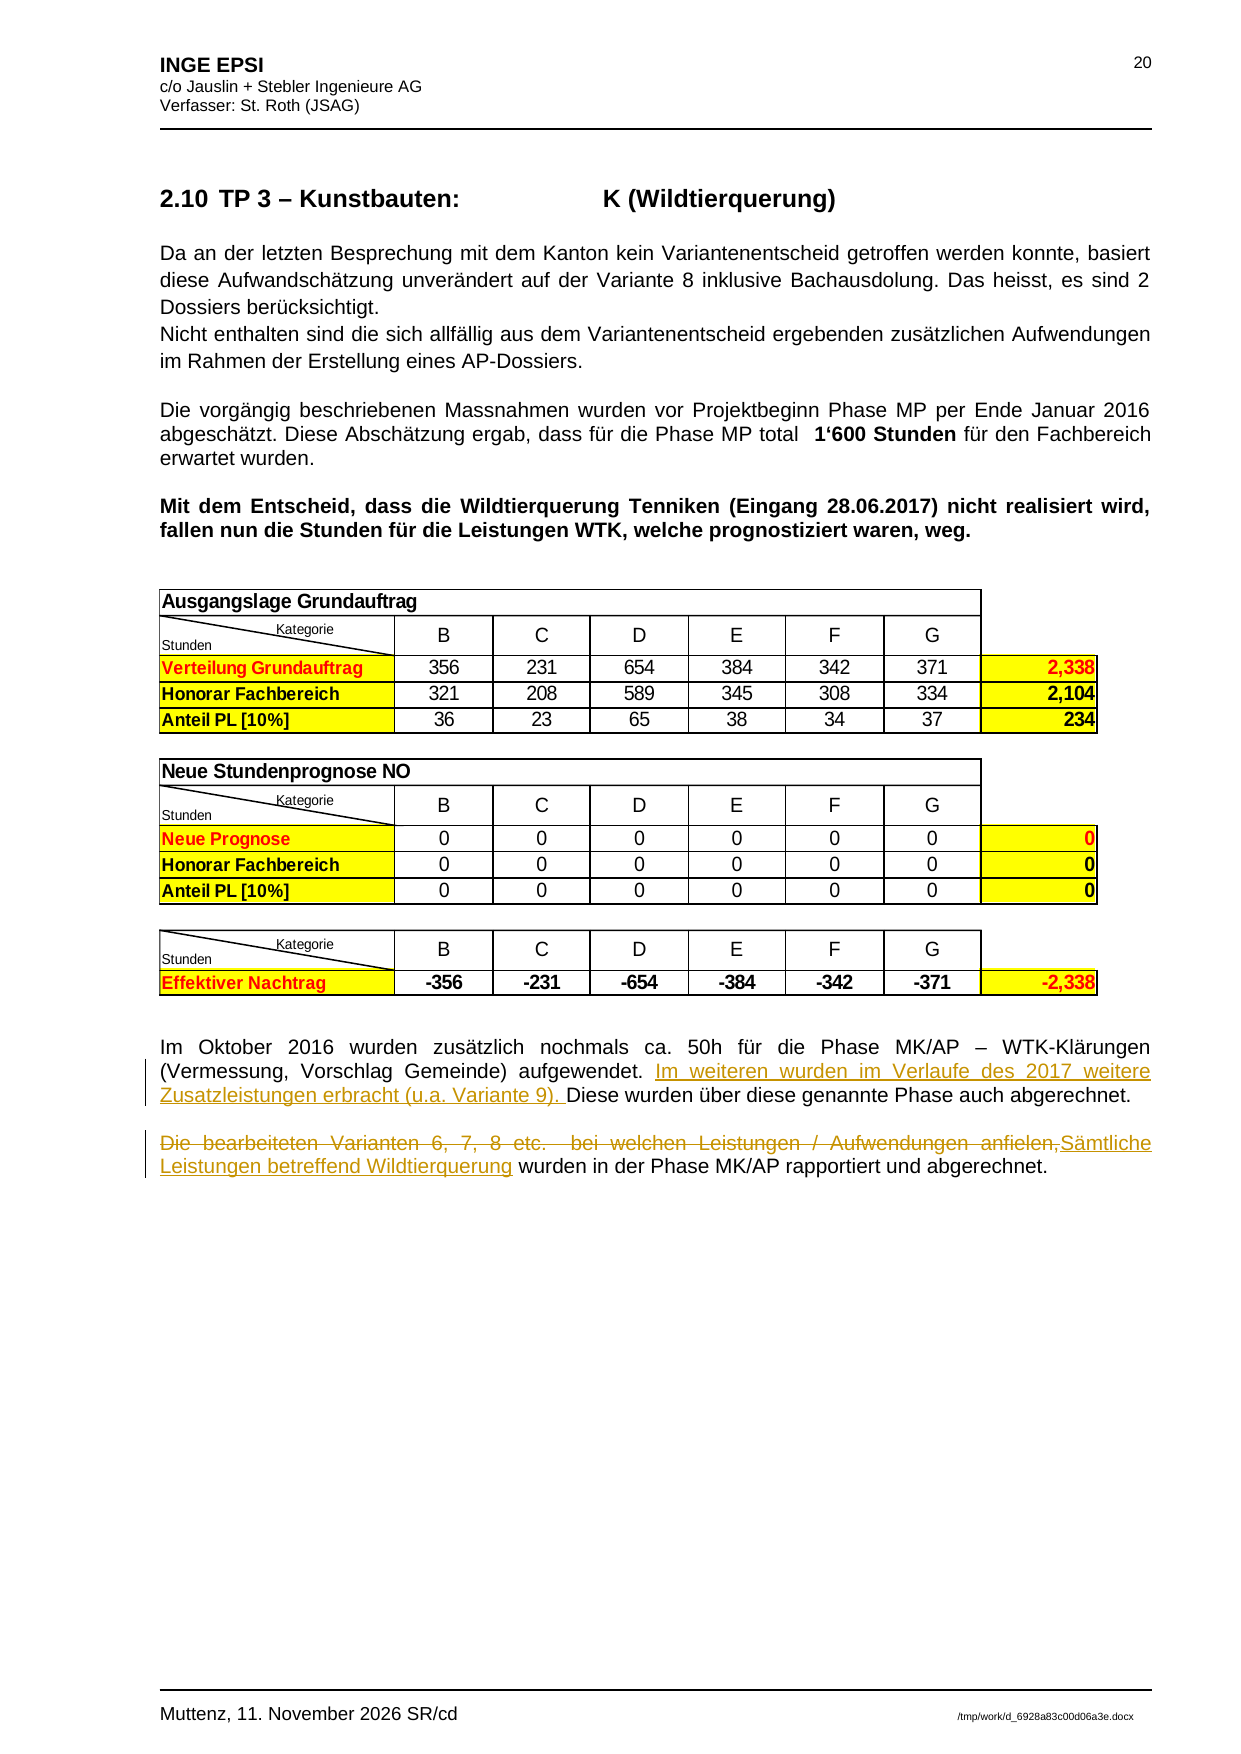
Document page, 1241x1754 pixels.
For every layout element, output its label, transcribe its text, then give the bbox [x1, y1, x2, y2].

text Im Oktober 2016 wurden zusätzlich nochmals ca. 50h für die Phase MK/AP – WTK-Klärungen (Vermessung, Vorschlag Gemeinde) aufgewendet. Diese wurden über diese genannte Phase auch abgerechnet. [159, 1034, 1152, 1106]
text Nicht enthalten sind die sich allfällig aus dem Variantenentscheid ergebenden zusätzlichen Aufwendungen im Rahmen der Erstellung eines AP-Dossiers. [159, 319, 1152, 374]
text Mit dem Entscheid, dass die Wildtierquerung Tenniken (Eingang 28.06.2017) nicht realisiert wird, fallen nun die Stunden für die Leistungen WTK, welche prognostiziert waren, weg. [159, 493, 1152, 541]
text Da an der letzten Besprechung mit dem Kanton kein Variantenentscheid getroffen werden konnte, basiert diese Aufwandschätzung unverändert auf der Variante 8 inklusive Bachausdolung. Das heisst, es sind 2 Dossiers berücksichtigt. [159, 238, 1152, 319]
text Die vorgängig beschriebenen Massnahmen wurden vor Projektbeginn Phase MP per Ende Januar 2016 abgeschätzt. Diese Abschätzung ergab, dass für die Phase MP total 1‘600 Stunden für den Fachbereich erwartet wurden. [159, 398, 1152, 469]
text wurden in der Phase MK/AP rapportiert und abgerechnet. [159, 1130, 1152, 1178]
subtitle TP 3 – Kunstbauten: K (Wildtierquerung) [159, 184, 1152, 213]
